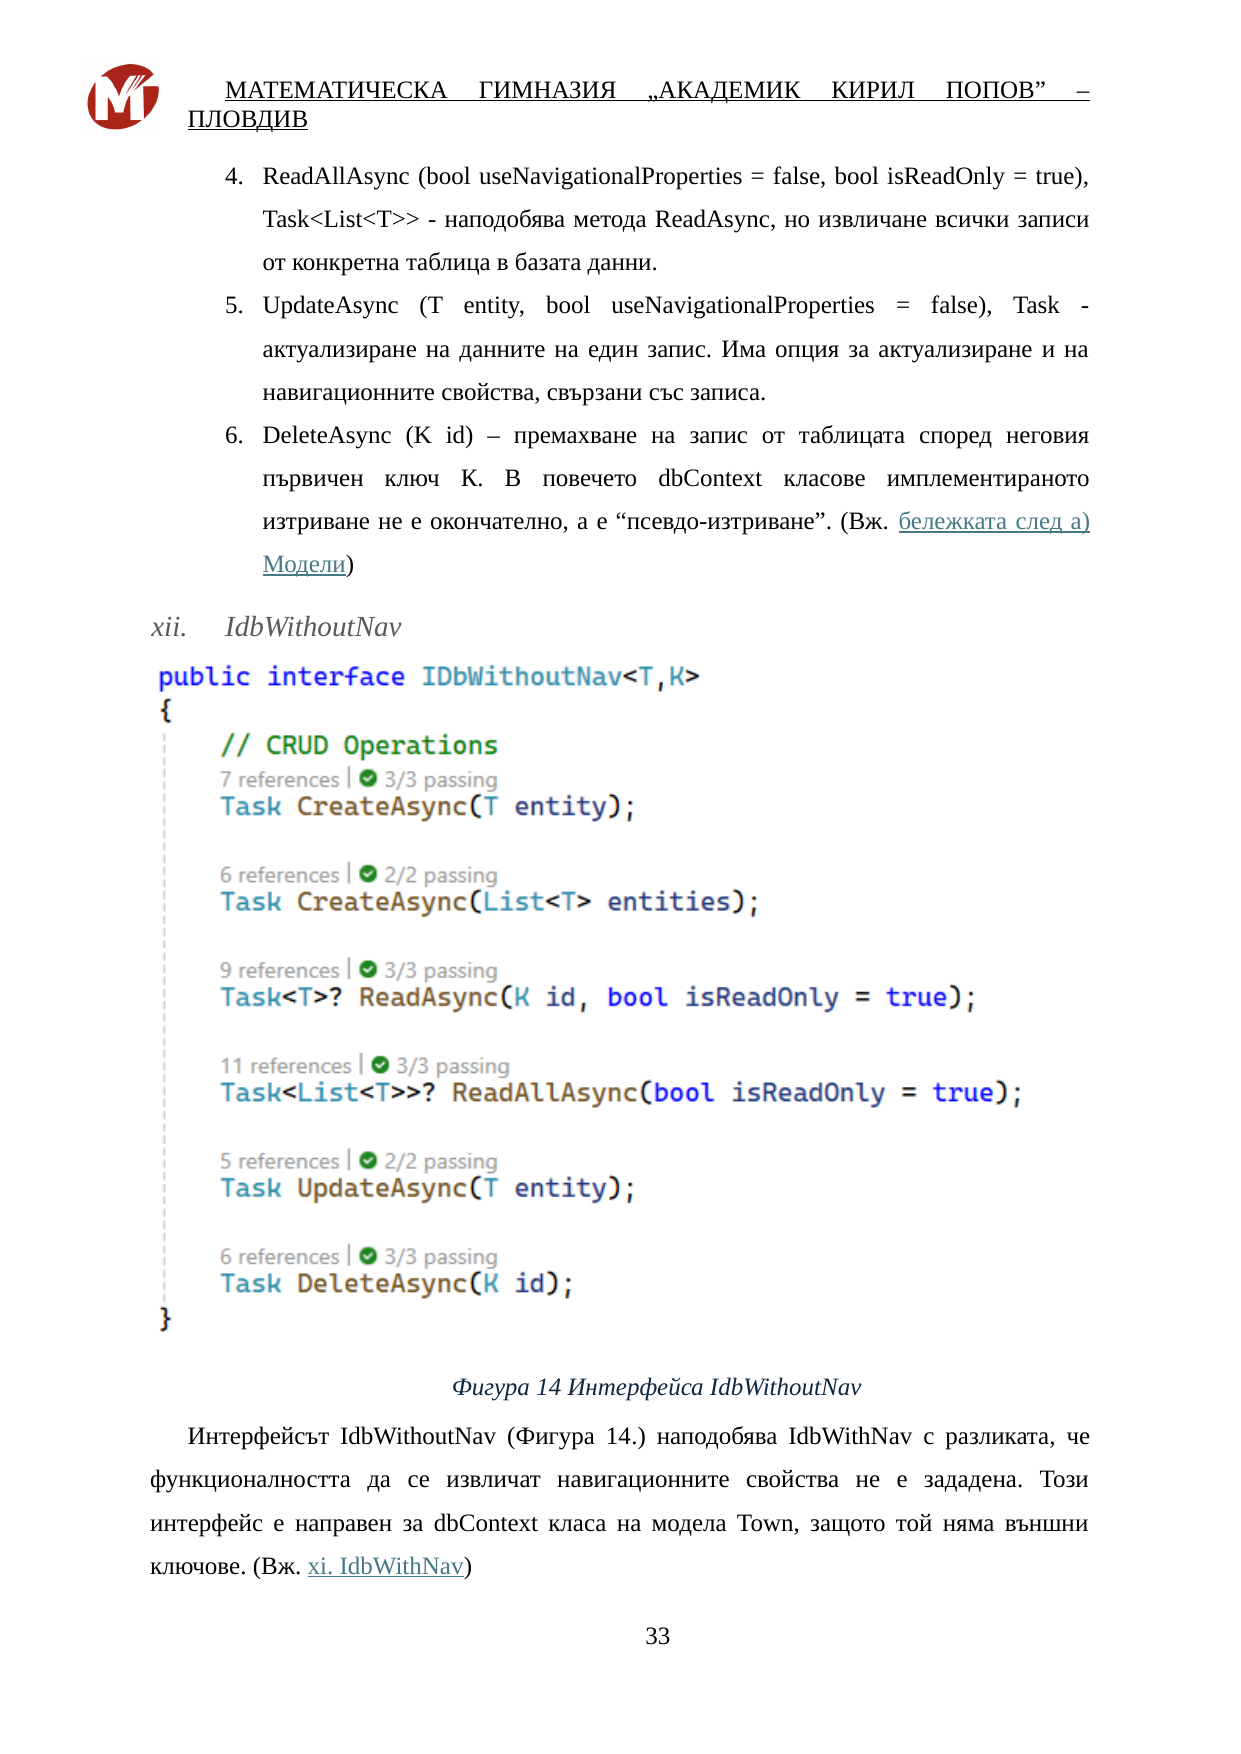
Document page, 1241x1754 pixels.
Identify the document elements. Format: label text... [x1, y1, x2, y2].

subtitle IdbWithoutNav [187, 609, 1090, 643]
list DeleteAsync (K id) – премахване на запис от таблицата според неговия първичен ключ К. В повечето dbContext класове имплементираното изтриване не е окончателно, а е “псевдо-изтриване”. (Вж. бележката след а) Модели) [225, 420, 1090, 578]
picture [150, 659, 1054, 1341]
picture [83, 58, 162, 137]
text Фигура 14 Интерфейса IdbWithoutNav [187, 1372, 1090, 1401]
text Интерфейсът IdbWithoutNav (Фигура 14.) наподобява IdbWithNav с разликата, че функционалността да се извличат навигационните свойства не е зададена. Този интерфейс e направен за dbContext класа на модела Town, защото той няма външни ключове. (Вж. xi. IdbWithNav) [150, 1421, 1090, 1579]
list UpdateAsync (T entity, bool useNavigationalProperties = false), Task - актуализиране на данните на един запис. Има опция за актуализиране и на навигационните свойства, свързани със записа. [225, 291, 1090, 406]
list ReadAllAsync (bool useNavigationalProperties = false, bool isReadOnly = true), Task<List<T>> - наподобява метода ReadAsync, но извличане всички записи от конкретна таблица в базата данни. [225, 161, 1090, 276]
